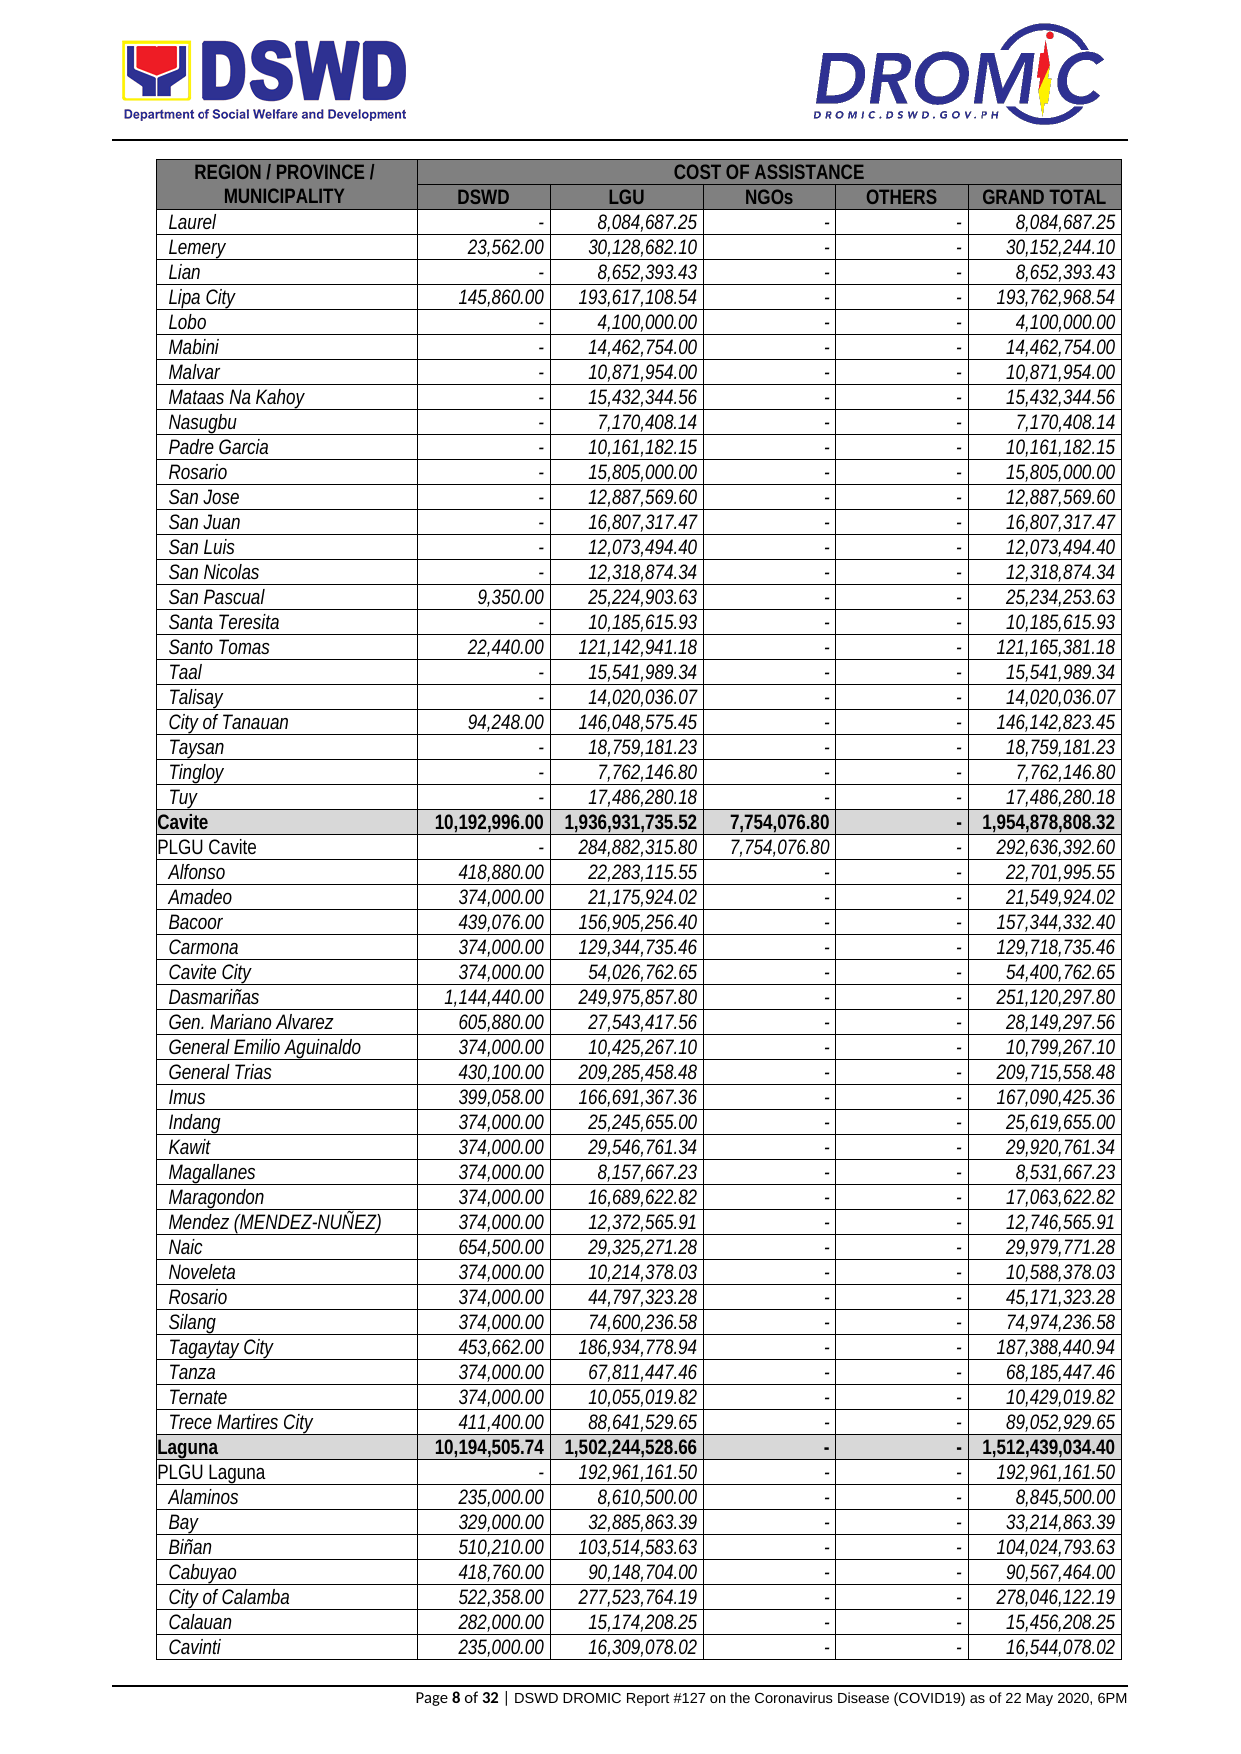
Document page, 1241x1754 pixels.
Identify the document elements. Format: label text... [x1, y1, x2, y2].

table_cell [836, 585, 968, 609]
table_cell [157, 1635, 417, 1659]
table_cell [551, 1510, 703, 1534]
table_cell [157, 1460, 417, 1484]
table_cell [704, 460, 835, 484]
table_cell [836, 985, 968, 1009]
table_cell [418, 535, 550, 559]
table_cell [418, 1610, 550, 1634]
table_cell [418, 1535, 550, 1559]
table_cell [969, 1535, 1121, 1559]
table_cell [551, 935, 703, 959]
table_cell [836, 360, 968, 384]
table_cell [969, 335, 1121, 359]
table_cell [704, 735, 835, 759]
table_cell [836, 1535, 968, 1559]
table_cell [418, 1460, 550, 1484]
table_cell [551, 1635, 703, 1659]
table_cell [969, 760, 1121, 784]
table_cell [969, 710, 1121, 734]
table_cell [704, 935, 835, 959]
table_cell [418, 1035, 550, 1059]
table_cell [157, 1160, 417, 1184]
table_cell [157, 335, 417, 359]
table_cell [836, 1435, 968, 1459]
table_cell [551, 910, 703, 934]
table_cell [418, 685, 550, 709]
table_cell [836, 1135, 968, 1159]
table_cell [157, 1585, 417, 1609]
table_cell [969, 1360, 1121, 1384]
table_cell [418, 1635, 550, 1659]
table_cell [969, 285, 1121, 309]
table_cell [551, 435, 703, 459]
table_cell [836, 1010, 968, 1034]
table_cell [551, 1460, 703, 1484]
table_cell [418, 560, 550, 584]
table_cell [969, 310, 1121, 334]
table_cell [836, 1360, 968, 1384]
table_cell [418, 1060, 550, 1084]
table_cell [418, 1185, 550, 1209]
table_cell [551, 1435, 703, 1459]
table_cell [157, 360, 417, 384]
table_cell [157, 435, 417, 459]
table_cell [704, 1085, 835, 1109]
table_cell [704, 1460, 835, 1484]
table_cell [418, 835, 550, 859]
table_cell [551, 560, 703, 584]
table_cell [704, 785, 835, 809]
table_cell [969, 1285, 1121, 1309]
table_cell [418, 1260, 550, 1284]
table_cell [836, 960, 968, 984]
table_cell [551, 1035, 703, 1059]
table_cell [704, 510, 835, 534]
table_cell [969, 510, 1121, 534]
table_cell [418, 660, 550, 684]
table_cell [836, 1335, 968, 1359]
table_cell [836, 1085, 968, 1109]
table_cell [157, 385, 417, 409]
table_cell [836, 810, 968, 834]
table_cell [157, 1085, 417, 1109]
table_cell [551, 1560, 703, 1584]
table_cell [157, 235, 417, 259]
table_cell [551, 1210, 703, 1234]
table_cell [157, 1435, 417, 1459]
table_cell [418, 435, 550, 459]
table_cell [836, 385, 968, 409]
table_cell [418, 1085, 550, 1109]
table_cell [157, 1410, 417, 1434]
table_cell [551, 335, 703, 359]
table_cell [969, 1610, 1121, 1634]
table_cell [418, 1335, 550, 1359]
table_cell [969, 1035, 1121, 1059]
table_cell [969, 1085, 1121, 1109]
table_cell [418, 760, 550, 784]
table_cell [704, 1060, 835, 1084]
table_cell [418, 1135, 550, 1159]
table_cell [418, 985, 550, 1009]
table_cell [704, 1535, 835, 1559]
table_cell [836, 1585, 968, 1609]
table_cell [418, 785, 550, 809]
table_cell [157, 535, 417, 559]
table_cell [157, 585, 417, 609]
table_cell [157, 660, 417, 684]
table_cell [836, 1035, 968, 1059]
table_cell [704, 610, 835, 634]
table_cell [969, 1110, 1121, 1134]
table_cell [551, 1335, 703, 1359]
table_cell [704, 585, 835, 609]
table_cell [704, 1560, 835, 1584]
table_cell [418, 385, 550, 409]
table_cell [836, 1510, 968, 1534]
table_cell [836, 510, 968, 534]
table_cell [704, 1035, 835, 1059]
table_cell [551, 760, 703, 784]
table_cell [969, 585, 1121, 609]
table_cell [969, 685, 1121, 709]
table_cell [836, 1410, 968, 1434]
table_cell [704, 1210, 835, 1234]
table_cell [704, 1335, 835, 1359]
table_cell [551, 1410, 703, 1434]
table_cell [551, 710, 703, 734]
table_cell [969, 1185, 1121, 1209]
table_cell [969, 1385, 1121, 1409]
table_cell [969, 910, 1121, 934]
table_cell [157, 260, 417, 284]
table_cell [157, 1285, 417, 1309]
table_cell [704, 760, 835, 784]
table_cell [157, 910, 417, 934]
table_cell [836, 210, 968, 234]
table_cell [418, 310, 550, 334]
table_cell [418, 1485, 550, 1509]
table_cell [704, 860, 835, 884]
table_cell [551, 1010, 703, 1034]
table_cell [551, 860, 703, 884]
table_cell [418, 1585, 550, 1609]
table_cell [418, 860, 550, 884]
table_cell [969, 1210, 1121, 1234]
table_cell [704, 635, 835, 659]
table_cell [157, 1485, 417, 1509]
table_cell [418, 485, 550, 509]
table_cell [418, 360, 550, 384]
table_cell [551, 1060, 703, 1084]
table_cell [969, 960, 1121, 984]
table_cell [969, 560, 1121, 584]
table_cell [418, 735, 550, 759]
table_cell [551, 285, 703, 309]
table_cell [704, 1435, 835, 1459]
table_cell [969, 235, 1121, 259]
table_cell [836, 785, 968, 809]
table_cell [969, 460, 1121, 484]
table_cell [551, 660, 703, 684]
table_cell LGU [551, 185, 703, 209]
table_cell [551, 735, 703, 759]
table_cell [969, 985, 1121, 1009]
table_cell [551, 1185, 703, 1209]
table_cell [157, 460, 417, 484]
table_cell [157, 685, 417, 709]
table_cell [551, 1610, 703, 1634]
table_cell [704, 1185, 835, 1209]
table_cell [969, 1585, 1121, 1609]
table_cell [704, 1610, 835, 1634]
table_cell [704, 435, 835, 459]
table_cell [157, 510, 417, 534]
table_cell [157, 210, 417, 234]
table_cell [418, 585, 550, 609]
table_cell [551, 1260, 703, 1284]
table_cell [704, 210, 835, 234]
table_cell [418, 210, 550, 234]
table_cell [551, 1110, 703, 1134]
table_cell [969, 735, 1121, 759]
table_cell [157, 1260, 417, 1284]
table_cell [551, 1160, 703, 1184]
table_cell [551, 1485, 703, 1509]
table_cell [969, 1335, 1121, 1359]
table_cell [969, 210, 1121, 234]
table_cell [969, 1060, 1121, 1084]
table_cell OTHERS [836, 185, 968, 209]
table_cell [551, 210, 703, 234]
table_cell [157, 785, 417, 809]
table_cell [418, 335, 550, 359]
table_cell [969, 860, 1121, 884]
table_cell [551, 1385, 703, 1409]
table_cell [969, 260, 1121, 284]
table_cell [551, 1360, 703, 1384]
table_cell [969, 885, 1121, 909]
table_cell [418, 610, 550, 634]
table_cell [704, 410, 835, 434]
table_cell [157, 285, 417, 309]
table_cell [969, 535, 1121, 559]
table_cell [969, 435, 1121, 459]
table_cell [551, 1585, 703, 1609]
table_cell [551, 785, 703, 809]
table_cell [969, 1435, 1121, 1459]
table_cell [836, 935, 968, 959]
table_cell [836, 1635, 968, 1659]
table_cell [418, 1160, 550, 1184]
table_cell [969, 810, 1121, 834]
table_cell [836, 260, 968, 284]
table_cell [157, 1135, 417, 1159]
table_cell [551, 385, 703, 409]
table_cell GRAND TOTAL [969, 185, 1121, 209]
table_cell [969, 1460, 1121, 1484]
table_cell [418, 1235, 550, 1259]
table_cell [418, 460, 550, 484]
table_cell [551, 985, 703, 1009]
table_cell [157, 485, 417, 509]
table_header COST OF ASSISTANCE [418, 160, 1121, 184]
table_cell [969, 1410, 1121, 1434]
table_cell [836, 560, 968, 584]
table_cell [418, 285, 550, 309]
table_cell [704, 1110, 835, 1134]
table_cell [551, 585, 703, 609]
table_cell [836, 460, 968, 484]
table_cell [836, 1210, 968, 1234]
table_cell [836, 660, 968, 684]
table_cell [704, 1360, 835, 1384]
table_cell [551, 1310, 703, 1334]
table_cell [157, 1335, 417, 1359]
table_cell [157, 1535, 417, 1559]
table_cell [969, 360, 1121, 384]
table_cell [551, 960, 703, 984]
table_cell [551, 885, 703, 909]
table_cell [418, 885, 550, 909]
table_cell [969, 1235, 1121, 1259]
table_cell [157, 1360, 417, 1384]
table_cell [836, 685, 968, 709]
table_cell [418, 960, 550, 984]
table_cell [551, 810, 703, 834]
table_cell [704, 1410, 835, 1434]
table_cell DSWD [418, 185, 550, 209]
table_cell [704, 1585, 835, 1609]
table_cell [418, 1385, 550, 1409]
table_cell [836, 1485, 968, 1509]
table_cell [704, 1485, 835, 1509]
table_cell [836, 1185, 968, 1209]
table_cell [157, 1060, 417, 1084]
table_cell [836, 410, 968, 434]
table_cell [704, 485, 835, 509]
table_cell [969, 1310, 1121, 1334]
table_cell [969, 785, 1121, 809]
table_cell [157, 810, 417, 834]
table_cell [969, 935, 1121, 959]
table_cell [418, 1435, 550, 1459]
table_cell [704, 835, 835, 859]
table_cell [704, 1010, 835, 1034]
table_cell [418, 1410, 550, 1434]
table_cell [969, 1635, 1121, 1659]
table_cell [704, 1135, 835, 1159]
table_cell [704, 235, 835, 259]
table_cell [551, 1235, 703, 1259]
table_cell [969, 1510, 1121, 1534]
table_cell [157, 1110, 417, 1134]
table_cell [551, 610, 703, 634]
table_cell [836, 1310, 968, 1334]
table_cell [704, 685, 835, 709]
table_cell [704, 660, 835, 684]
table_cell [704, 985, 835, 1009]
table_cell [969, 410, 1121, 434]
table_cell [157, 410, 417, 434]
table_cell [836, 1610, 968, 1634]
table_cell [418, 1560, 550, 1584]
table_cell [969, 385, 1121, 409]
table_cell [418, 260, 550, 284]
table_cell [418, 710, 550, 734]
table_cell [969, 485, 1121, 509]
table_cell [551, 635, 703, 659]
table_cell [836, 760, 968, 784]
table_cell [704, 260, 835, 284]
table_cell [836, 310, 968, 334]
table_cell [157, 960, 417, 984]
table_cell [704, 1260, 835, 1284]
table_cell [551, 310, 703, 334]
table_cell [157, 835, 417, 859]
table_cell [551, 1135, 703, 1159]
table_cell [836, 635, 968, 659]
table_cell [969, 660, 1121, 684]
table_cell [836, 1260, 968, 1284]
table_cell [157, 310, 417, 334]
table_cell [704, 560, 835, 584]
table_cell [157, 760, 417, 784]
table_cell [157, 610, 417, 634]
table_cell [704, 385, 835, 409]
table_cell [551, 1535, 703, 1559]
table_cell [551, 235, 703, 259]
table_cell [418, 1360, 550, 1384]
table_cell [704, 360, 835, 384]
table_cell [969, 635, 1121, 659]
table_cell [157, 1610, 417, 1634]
picture [781, 23, 1133, 125]
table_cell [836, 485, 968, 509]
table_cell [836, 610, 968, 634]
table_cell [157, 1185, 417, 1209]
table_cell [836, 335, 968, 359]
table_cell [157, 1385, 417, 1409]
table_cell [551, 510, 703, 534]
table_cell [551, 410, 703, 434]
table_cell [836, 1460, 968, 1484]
picture [112, 37, 417, 125]
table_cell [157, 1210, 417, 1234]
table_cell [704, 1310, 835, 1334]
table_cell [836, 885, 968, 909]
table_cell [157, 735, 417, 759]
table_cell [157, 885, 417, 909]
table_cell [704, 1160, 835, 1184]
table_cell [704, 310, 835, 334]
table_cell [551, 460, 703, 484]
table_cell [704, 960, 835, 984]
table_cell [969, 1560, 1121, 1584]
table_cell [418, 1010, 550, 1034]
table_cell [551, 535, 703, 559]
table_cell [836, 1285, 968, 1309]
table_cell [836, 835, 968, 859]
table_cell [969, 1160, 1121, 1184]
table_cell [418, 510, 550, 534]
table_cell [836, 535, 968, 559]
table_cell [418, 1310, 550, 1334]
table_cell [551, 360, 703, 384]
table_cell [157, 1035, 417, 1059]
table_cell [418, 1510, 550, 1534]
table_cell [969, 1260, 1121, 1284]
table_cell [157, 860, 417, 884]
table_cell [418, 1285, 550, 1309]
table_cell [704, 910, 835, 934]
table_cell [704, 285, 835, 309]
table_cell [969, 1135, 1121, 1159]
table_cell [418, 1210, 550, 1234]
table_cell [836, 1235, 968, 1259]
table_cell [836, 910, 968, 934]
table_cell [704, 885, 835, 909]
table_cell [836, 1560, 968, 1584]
table_cell NGOs [704, 185, 835, 209]
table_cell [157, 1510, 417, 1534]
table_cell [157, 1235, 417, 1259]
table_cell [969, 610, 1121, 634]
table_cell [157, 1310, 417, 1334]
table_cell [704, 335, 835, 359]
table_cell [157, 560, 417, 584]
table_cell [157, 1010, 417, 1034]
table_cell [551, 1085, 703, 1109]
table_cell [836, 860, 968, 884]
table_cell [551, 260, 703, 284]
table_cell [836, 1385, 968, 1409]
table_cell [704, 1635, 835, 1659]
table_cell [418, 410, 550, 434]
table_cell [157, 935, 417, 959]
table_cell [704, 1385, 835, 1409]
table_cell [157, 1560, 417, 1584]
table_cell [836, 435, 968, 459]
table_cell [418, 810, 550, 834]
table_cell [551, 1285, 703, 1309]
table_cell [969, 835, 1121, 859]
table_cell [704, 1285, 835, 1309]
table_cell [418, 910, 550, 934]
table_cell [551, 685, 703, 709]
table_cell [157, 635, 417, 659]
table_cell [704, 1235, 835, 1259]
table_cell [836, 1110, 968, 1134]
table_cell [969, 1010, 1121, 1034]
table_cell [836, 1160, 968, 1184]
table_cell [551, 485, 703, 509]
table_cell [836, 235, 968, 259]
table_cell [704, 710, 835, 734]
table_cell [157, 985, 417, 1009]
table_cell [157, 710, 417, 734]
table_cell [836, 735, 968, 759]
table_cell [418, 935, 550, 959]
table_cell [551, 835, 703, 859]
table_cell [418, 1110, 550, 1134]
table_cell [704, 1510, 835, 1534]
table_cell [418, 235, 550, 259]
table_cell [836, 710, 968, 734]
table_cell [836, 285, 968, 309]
table_header REGION / PROVINCE / MUNICIPALITY [157, 160, 417, 209]
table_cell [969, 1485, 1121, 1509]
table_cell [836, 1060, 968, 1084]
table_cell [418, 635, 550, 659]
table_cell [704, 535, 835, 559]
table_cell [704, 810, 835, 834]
